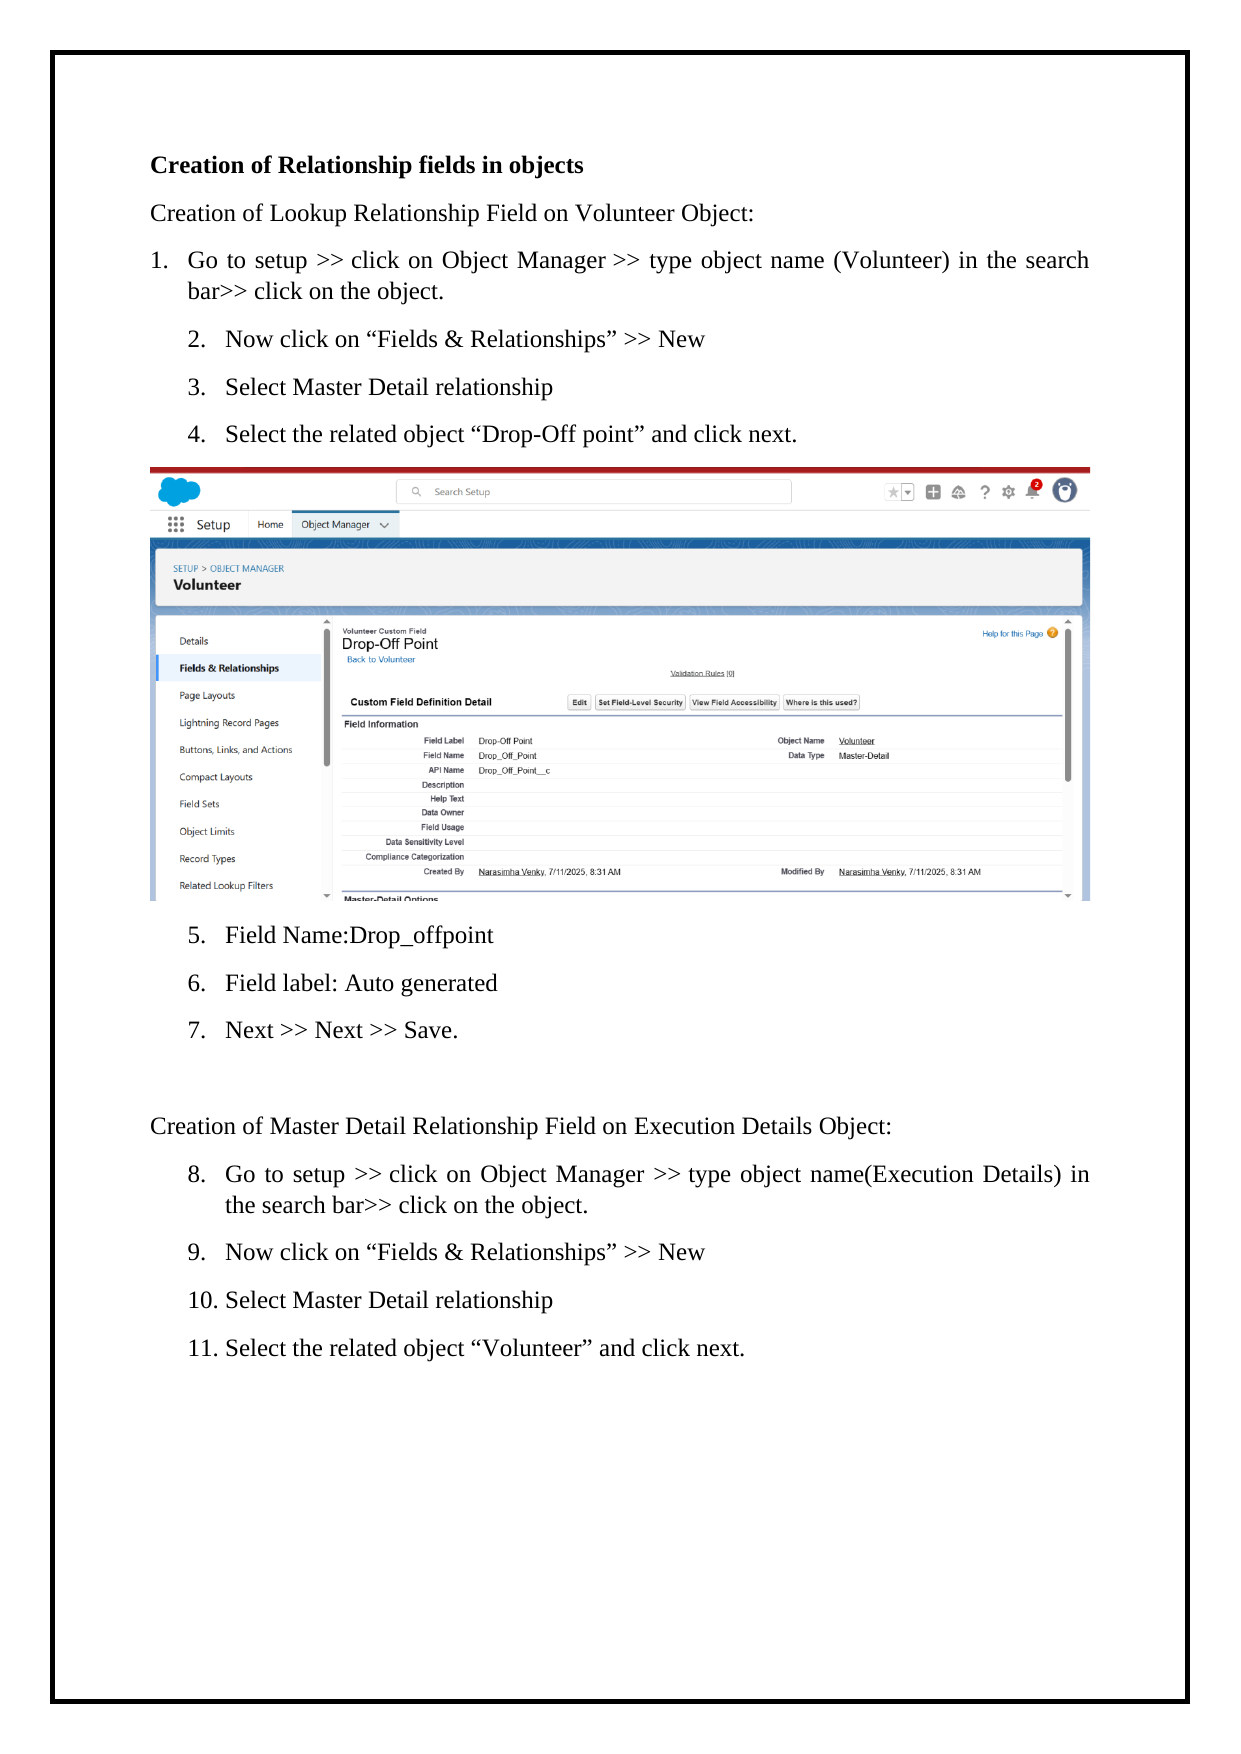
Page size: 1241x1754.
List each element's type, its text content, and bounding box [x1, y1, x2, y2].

text Creation of Master Detail Relationship Field on Execution Details Object: [150, 1111, 1090, 1140]
list Select the related object “Volunteer” and click next. [187, 1333, 1090, 1362]
text Creation of Lookup Relationship Field on Volunteer Object: [150, 198, 1090, 226]
list Field Name:Drop_offpoint [187, 920, 1090, 949]
list Now click on “Fields & Relationships” >> New [187, 324, 1090, 353]
list Select the related object “Drop-Off point” and click next. [187, 419, 1090, 448]
list Field label: Auto generated [187, 968, 1090, 997]
list Go to setup >> click on Object Manager >> type object name (Volunteer) in the search bar>> click on the object. [150, 245, 1090, 305]
list Go to setup >> click on Object Manager >> type object name(Execution Details) in the search bar>> click on the object. [187, 1159, 1090, 1218]
text Creation of Relationship fields in objects [150, 150, 1090, 179]
list Next >> Next >> Save. [187, 1016, 1090, 1044]
list Now click on “Fields & Relationships” >> New [187, 1237, 1090, 1266]
picture [150, 467, 1091, 901]
list Select Master Detail relationship [187, 1285, 1090, 1314]
list Select Master Detail relationship [187, 372, 1090, 401]
